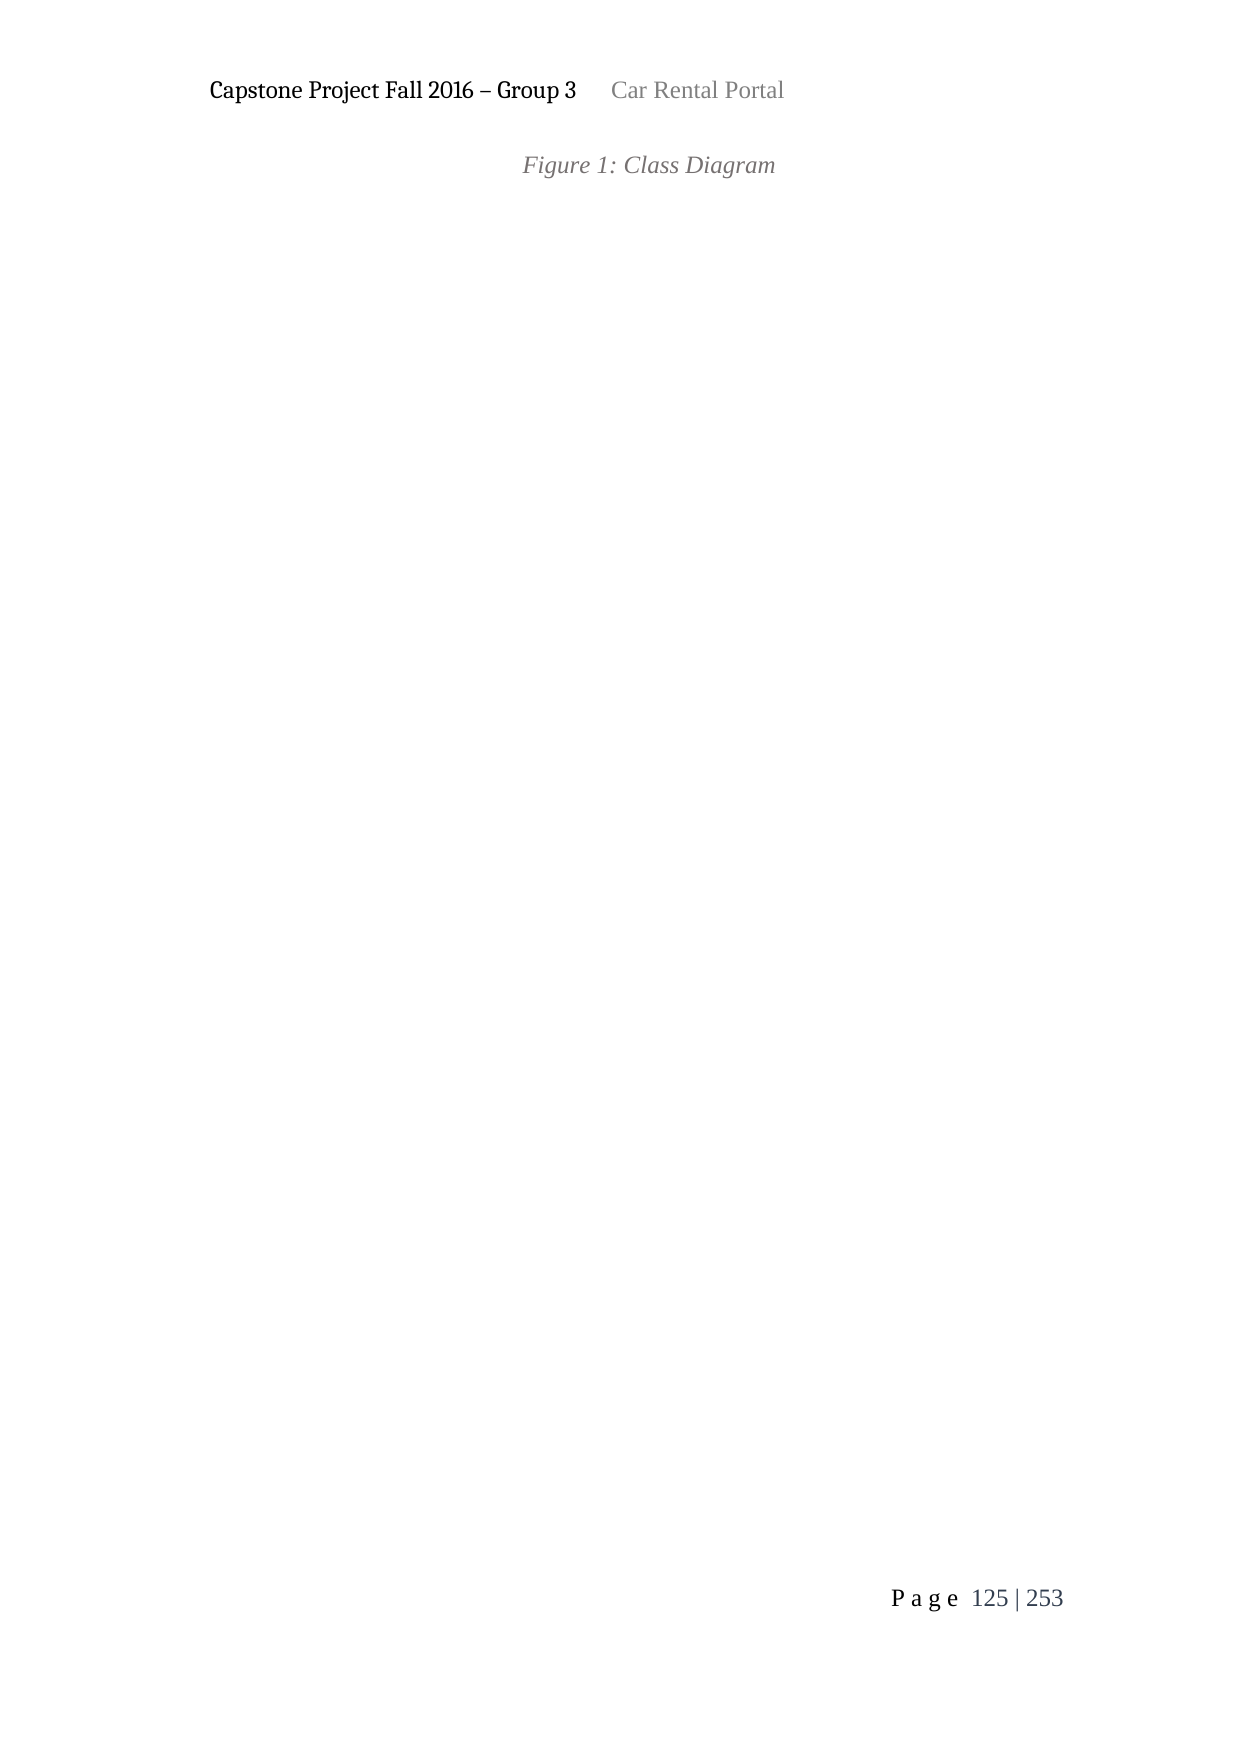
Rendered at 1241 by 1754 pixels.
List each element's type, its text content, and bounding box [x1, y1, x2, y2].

text Figure 1: Class Diagram [210, 150, 1090, 179]
